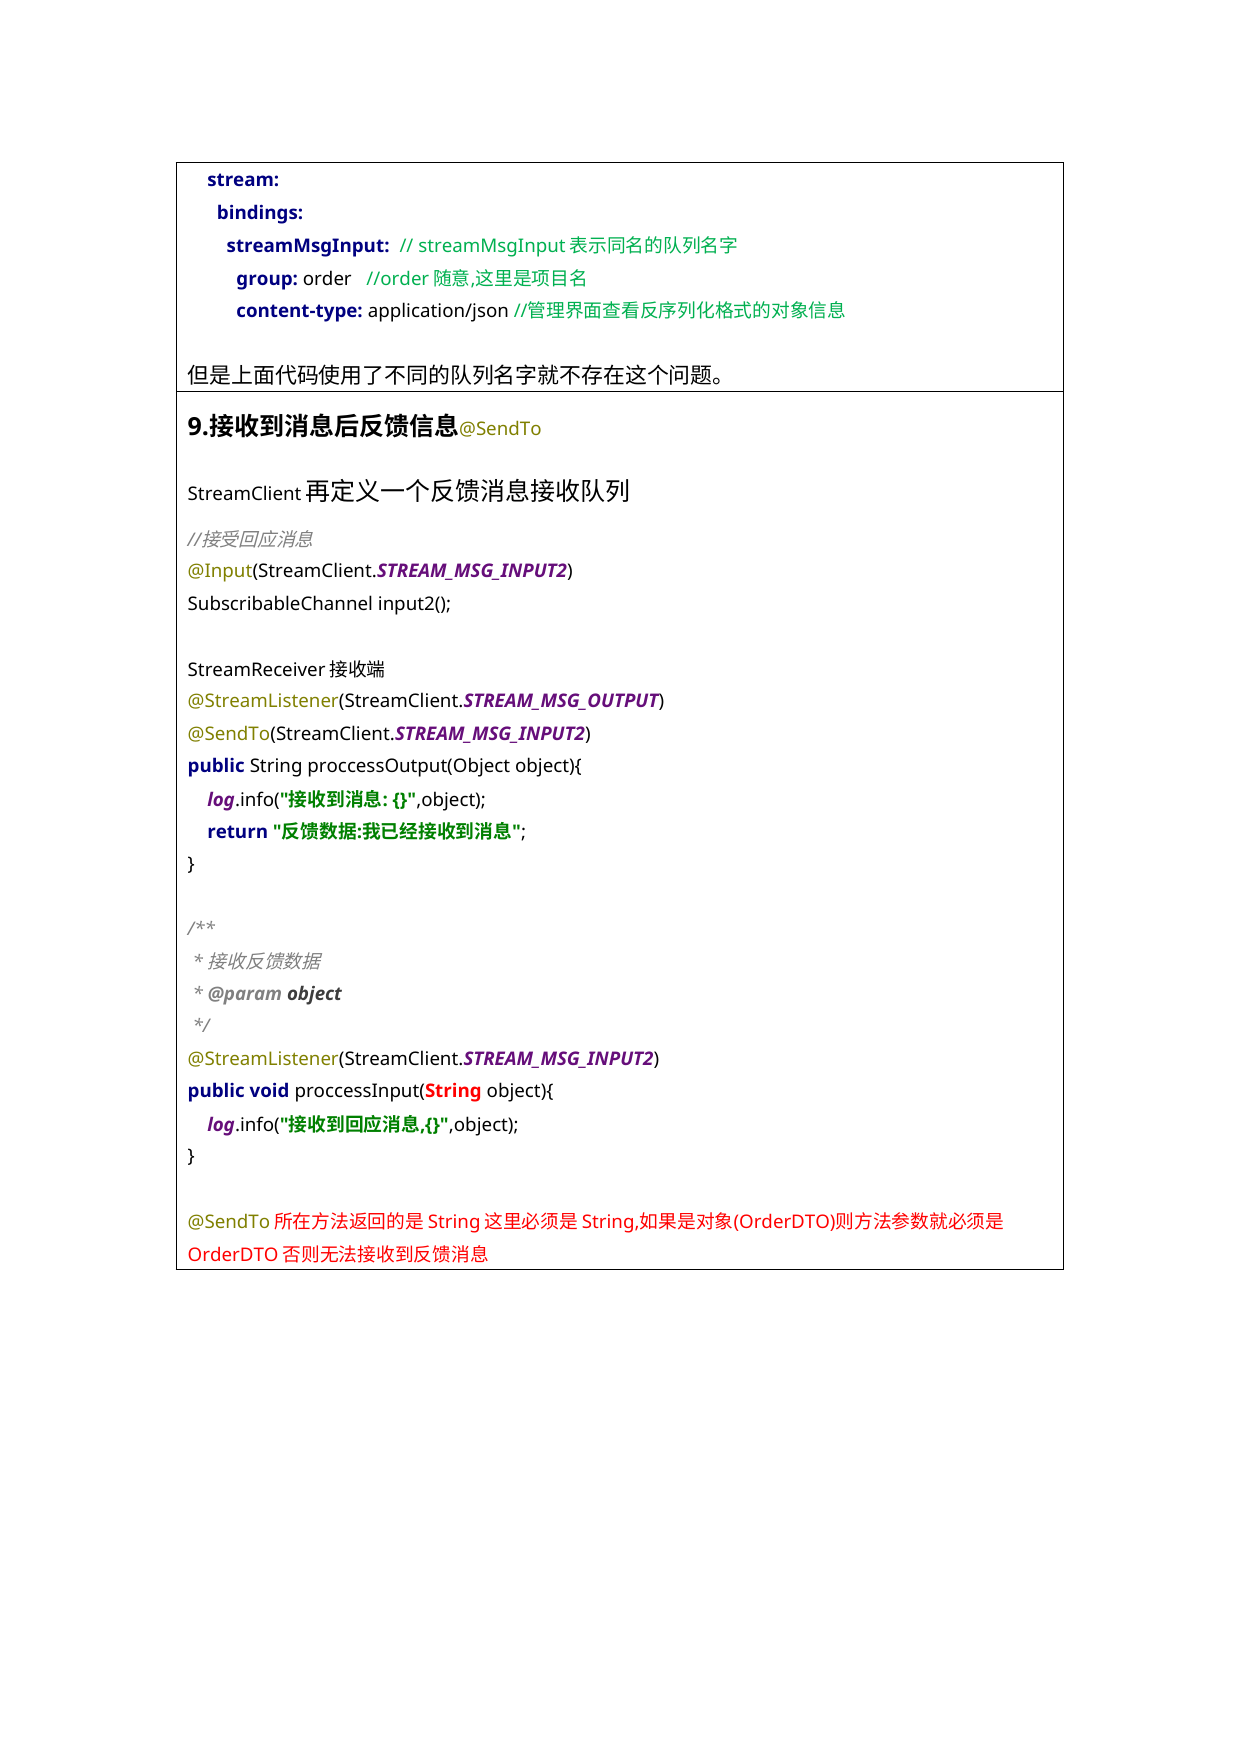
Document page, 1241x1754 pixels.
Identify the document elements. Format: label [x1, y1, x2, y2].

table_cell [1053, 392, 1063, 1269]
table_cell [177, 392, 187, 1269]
table_cell [177, 163, 1063, 391]
